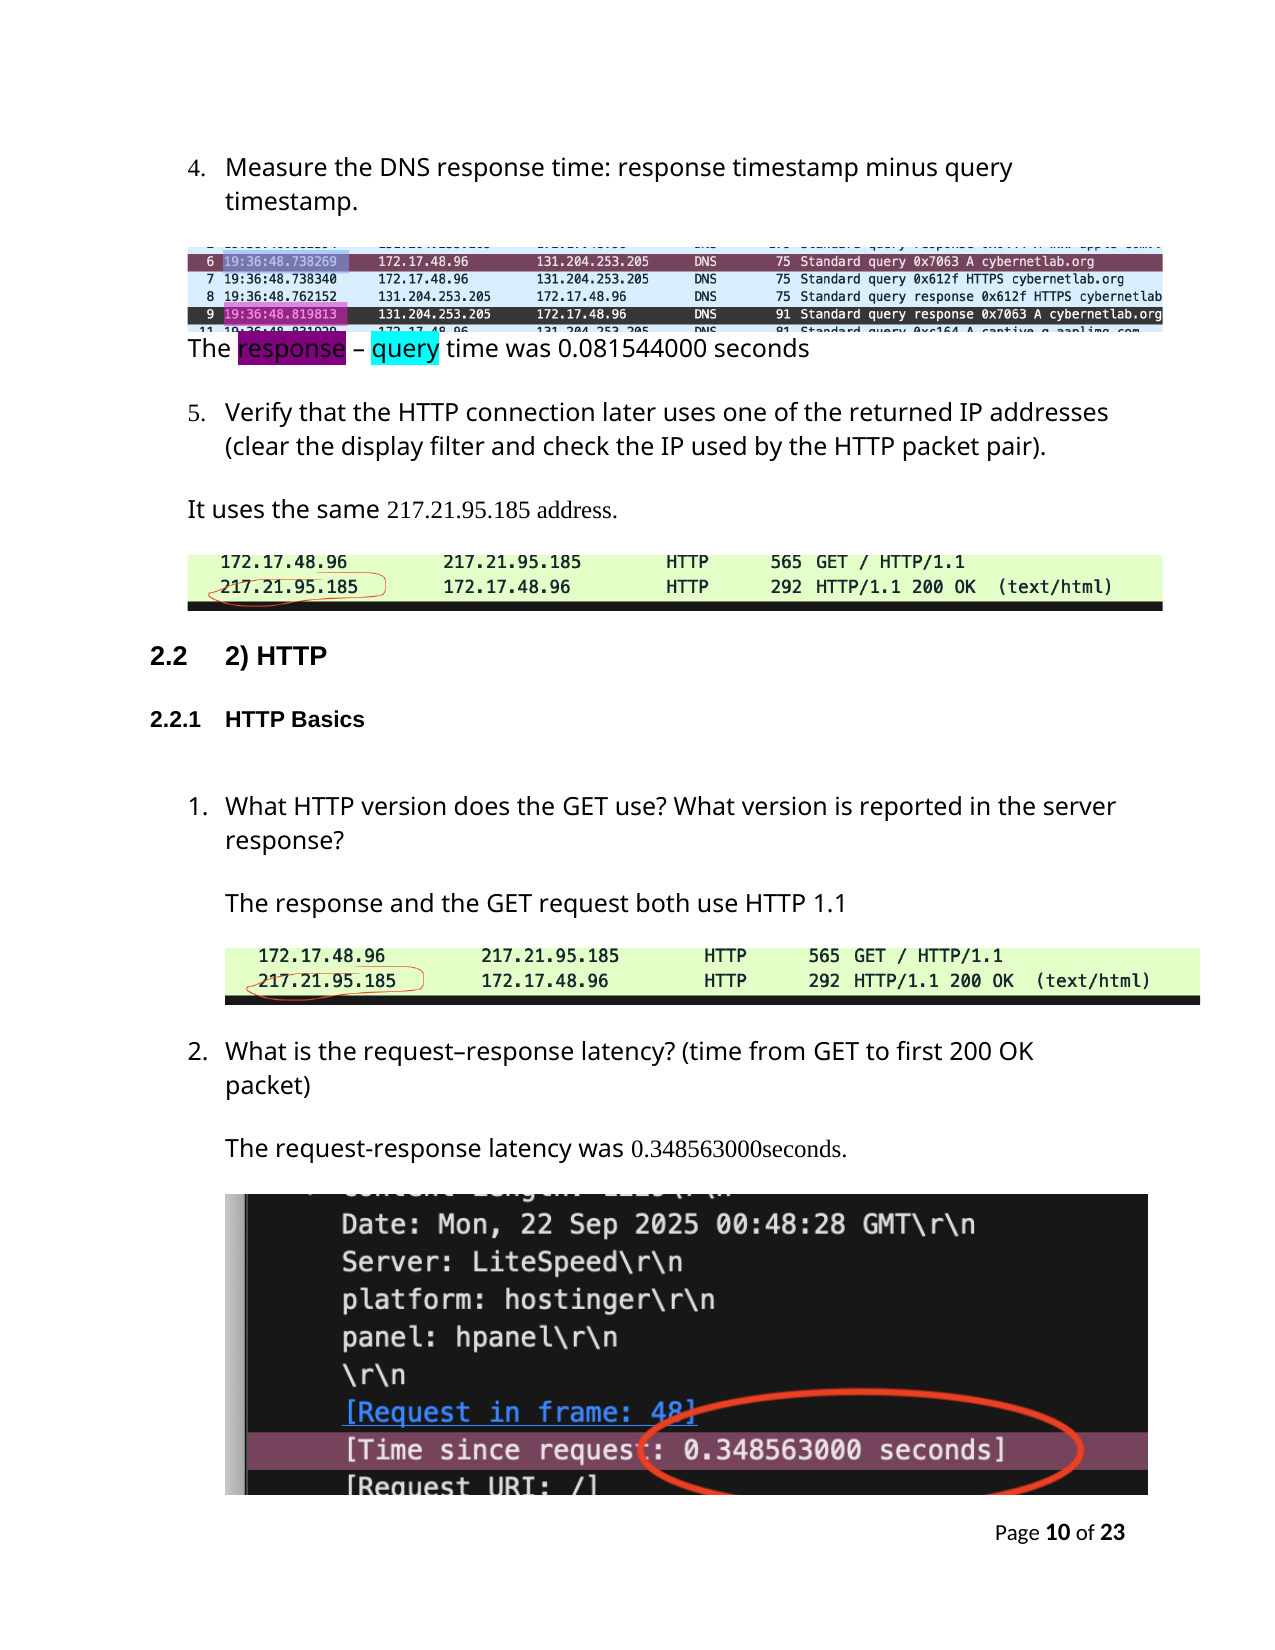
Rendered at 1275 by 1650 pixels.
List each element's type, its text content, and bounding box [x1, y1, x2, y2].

list Measure the DNS response time: response timestamp minus query timestamp. [187, 150, 1125, 218]
text The response – query time was 0.081544000 seconds [439, 332, 1125, 365]
list What HTTP version does the GET use? What version is reported in the server response? [187, 788, 1125, 856]
list Verify that the HTTP connection later uses one of the returned IP addresses (clear the display filter and check the IP used by the HTTP packet pair). [187, 394, 1125, 462]
text The response and the GET request both use HTTP 1.1 [225, 886, 1125, 920]
picture [187, 555, 1163, 611]
list What is the request–response latency? (time from GET to first 200 OK packet) [187, 1034, 1125, 1102]
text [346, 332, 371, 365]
picture [225, 948, 1200, 1005]
text It uses the same 217.21.95.185 address. [187, 492, 1125, 526]
picture [225, 1194, 1148, 1495]
subtitle 2.2 2) HTTP [150, 640, 1125, 671]
text The request-response latency was 0.348563000seconds. [225, 1131, 1125, 1165]
subtitle 2.2.1 HTTP Basics [150, 706, 1125, 733]
picture [187, 247, 1163, 332]
